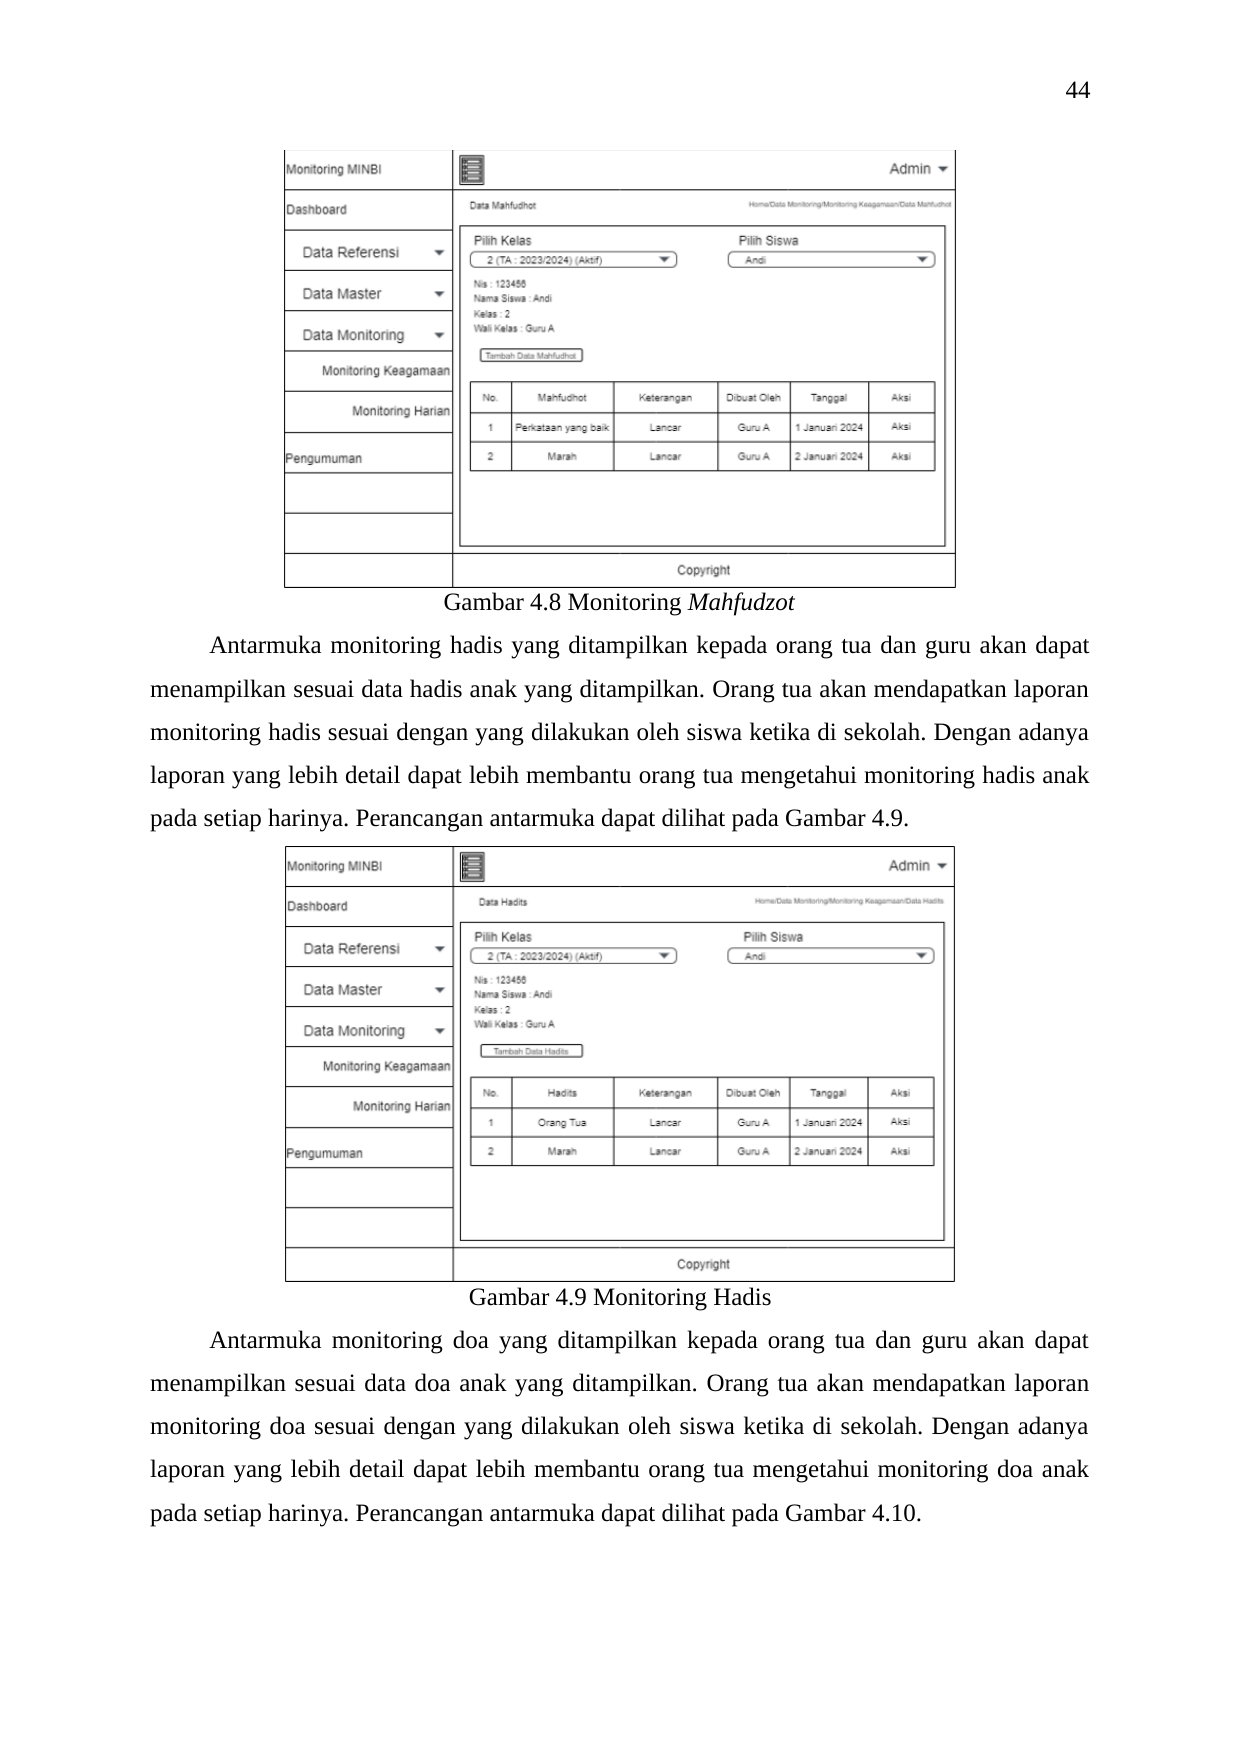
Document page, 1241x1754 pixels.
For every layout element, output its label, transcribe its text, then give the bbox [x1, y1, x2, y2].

text Antarmuka monitoring hadis yang ditampilkan kepada orang tua dan guru akan dapat menampilkan sesuai data hadis anak yang ditampilkan. Orang tua akan mendapatkan laporan monitoring hadis sesuai dengan yang dilakukan oleh siswa ketika di sekolah. Dengan adanya laporan yang lebih detail dapat lebih membantu orang tua mengetahui monitoring hadis anak pada setiap harinya. Perancangan antarmuka dapat dilihat pada Gambar 4.9. [150, 631, 1090, 832]
text Antarmuka monitoring doa yang ditampilkan kepada orang tua dan guru akan dapat menampilkan sesuai data doa anak yang ditampilkan. Orang tua akan mendapatkan laporan monitoring doa sesuai dengan yang dilakukan oleh siswa ketika di sekolah. Dengan adanya laporan yang lebih detail dapat lebih membantu orang tua mengetahui monitoring doa anak pada setiap harinya. Perancangan antarmuka dapat dilihat pada Gambar 4.10. [150, 1325, 1090, 1526]
text Gambar 4.8 Monitoring Mahfudzot [150, 587, 1090, 616]
picture [283, 150, 957, 588]
picture [284, 846, 956, 1282]
text Gambar 4.9 Monitoring Hadis [150, 1282, 1090, 1311]
